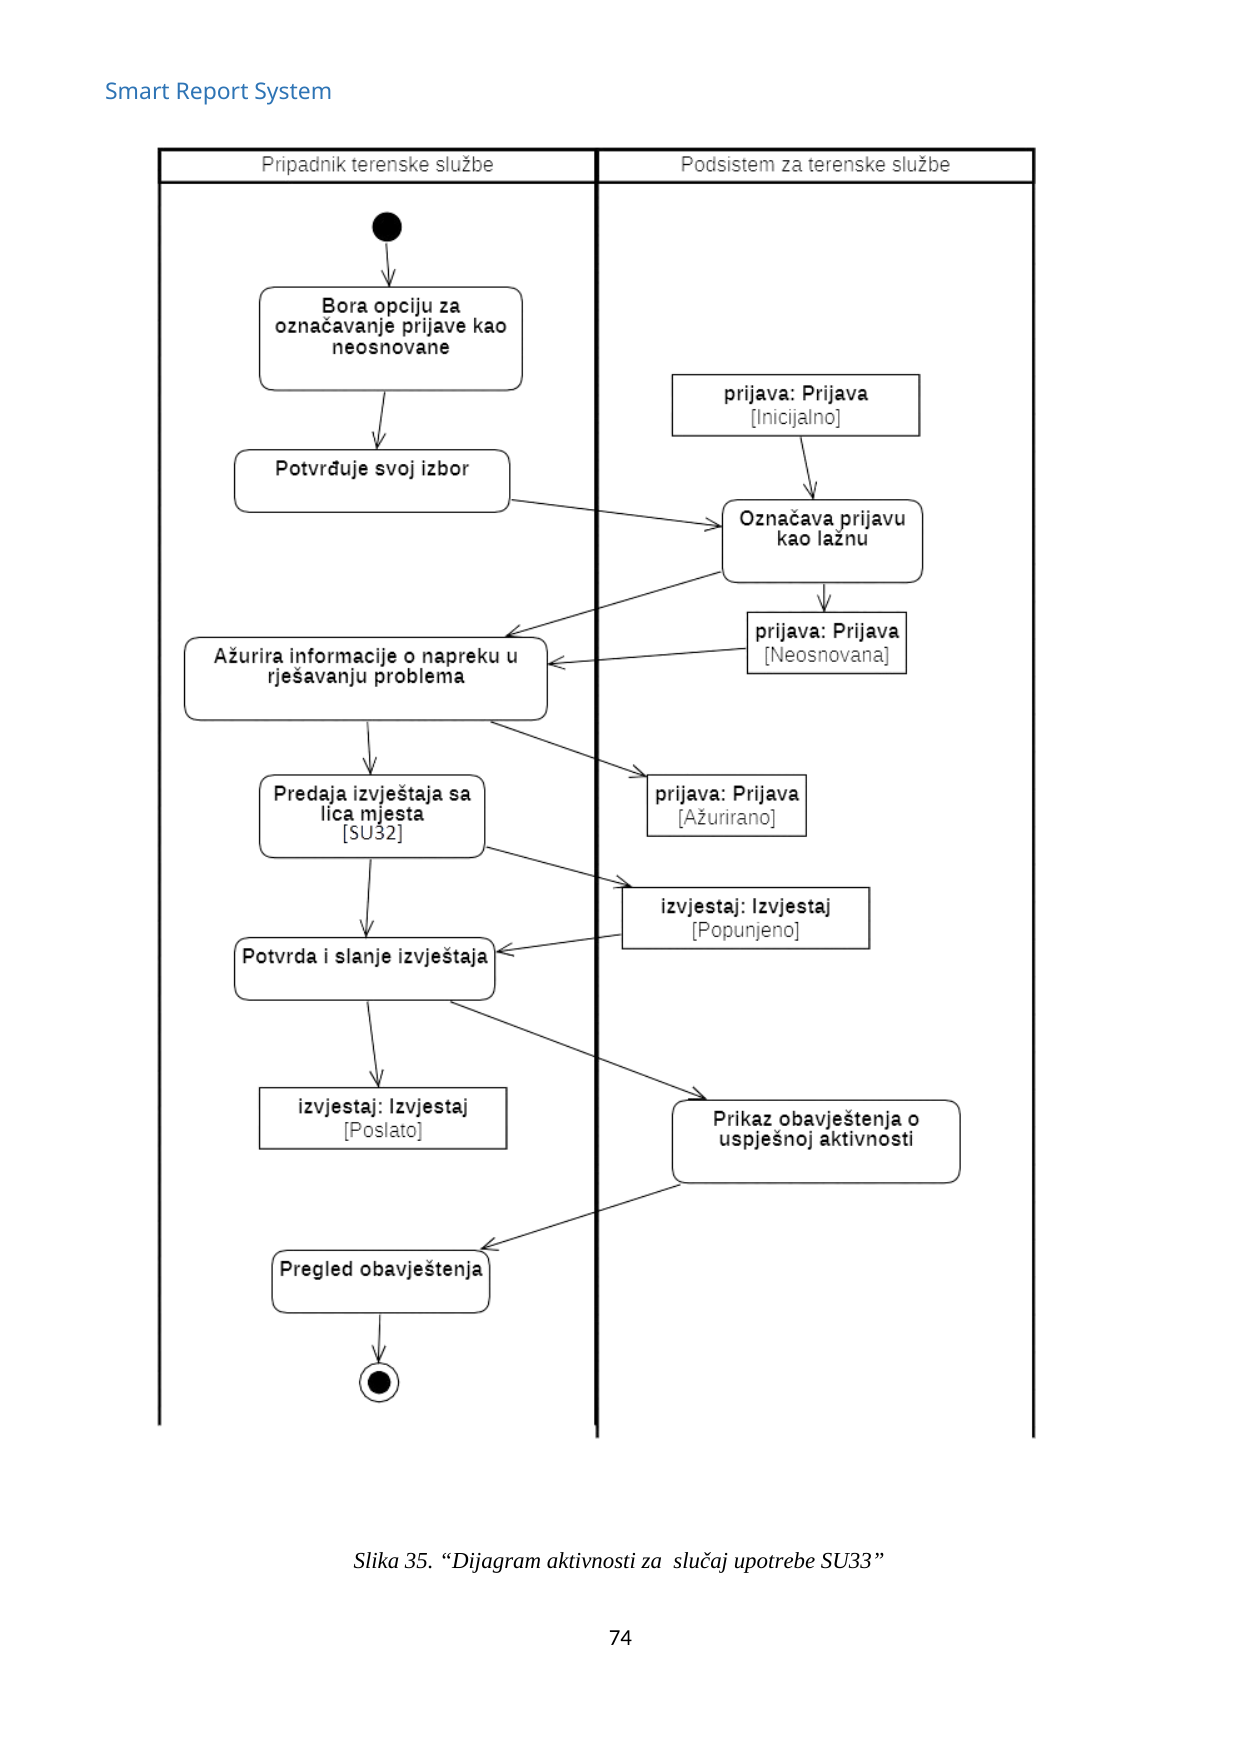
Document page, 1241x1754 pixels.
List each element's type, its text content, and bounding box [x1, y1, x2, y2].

text Slika 35. “Dijagram aktivnosti za slučaj upotrebe SU33” [105, 1547, 1135, 1574]
picture [144, 134, 1096, 1500]
